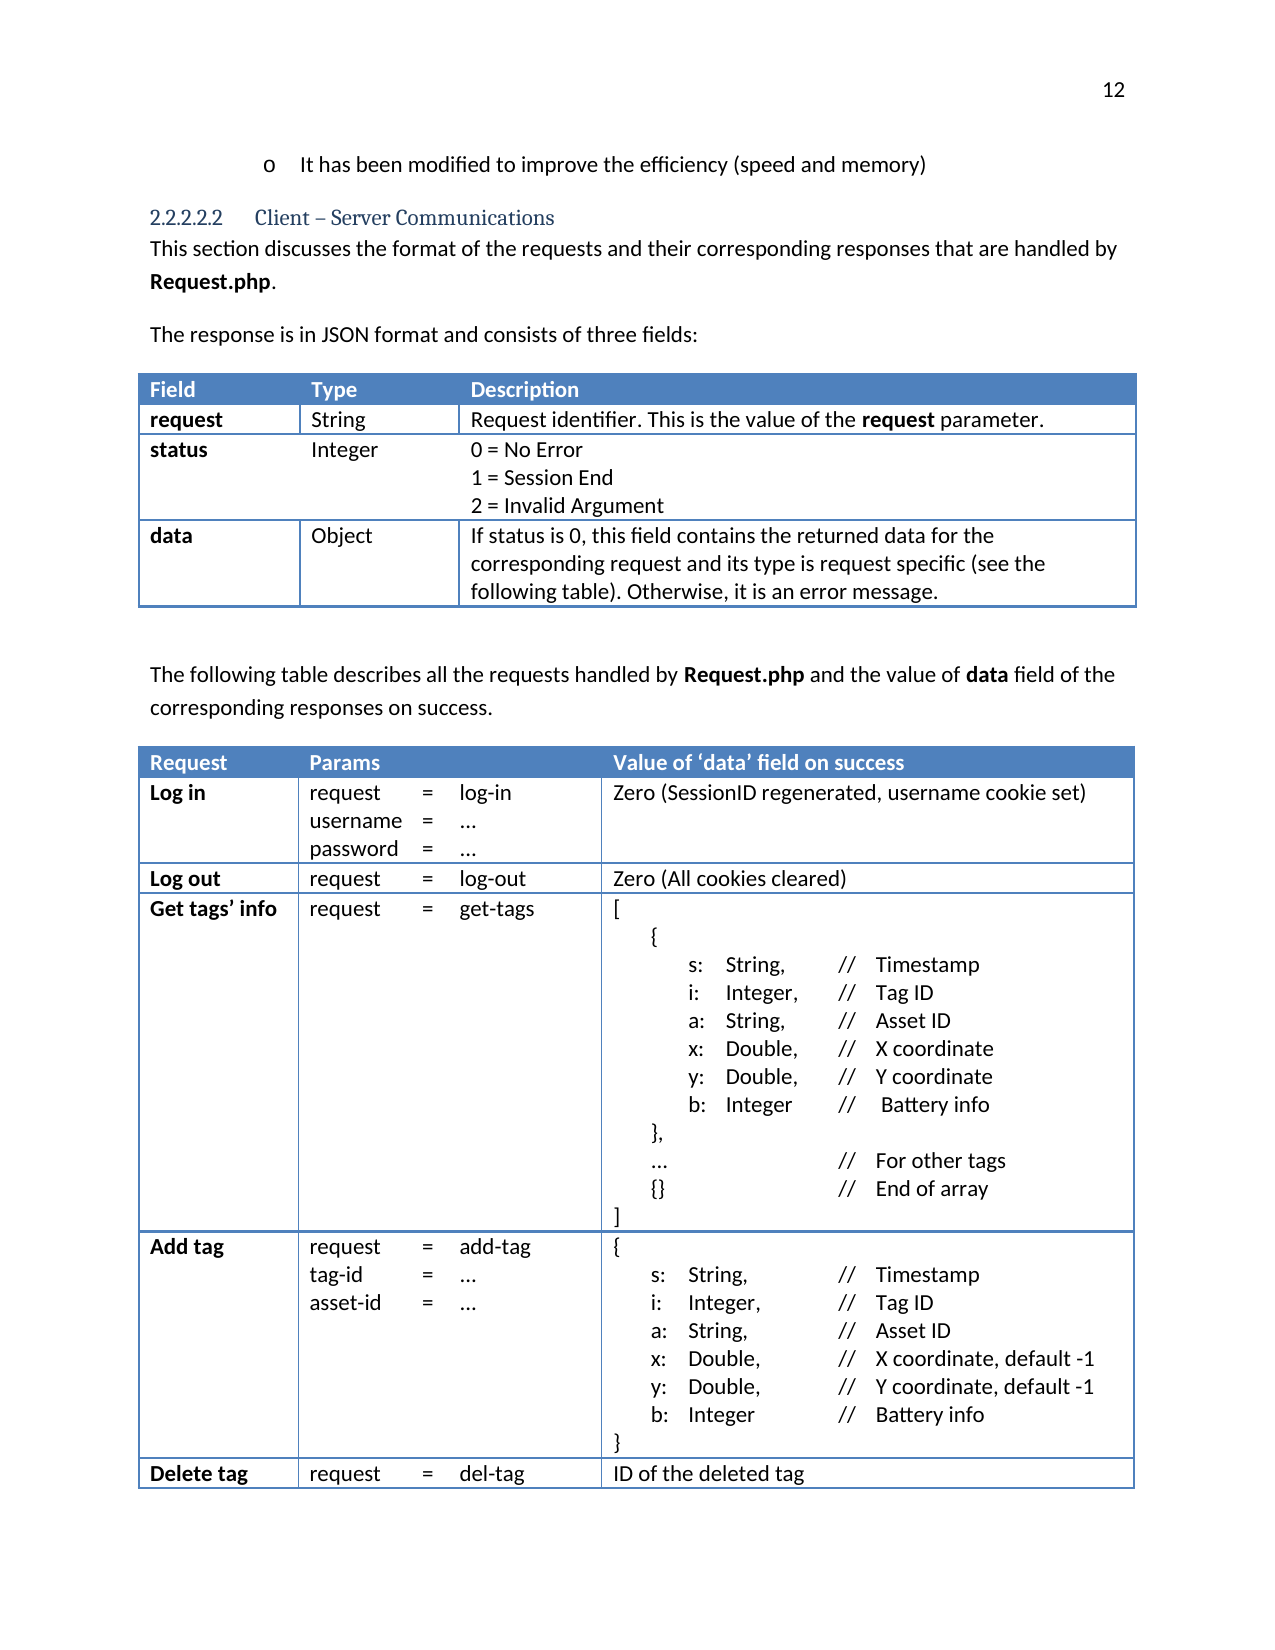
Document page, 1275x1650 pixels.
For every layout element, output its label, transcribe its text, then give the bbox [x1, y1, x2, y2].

table_cell Get tags’ info [140, 894, 298, 1230]
table_cell Zero (All cookies cleared) [602, 864, 1133, 892]
table_header Params [299, 748, 601, 776]
table_cell Request identifier. This is the value of the request parameter. [460, 405, 1135, 433]
table_cell Add tag [140, 1233, 298, 1457]
table_cell Zero (SessionID regenerated, username cookie set) [602, 778, 1133, 862]
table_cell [299, 1459, 601, 1487]
table_cell If status is 0, this field contains the returned data for the corresponding request and its type is request specific (see the following table). Otherwise, it is an error message. [460, 521, 1135, 605]
table_cell Integer [300, 435, 459, 519]
table_cell request = add-tag tag-id = ... asset-id = ... [299, 1233, 601, 1457]
table_cell request = get-tags [299, 894, 601, 1230]
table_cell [602, 1459, 1133, 1487]
table_header Description [459, 375, 1135, 403]
table_cell String [301, 405, 458, 433]
table_header Field [140, 375, 300, 403]
text The response is in JSON format and consists of three fields: [150, 320, 1125, 348]
table_cell { s: String, // Timestamp i: Integer, // Tag ID a: String, // Asset ID x: Double, // X coordinate, default -1 y: Double, // Y coordinate, default -1 b: Integer // Battery info } [602, 1233, 1133, 1457]
table_header Value of ‘data’ field on success [602, 748, 1133, 776]
table_cell data [140, 521, 299, 605]
text This section discusses the format of the requests and their corresponding responses that are handled by Request.php. [150, 234, 1125, 295]
table_cell request [140, 405, 299, 433]
table_cell request = log-out [299, 864, 601, 892]
table_cell Delete tag [140, 1459, 298, 1487]
table_cell [ { s: String, // Timestamp i: Integer, // Tag ID a: String, // Asset ID x: Double, // X coordinate y: Double, // Y coordinate b: Integer // Battery info }, ... // For other tags {} // End of array ] [602, 894, 1133, 1230]
table_cell 0 = No Error 1 = Session End 2 = Invalid Argument [459, 435, 1135, 519]
text The following table describes all the requests handled by Request.php and the value of data field of the corresponding responses on success. [150, 660, 1125, 721]
table_header Type [300, 375, 459, 403]
subtitle Client – Server Communications [150, 204, 1125, 231]
table_cell Log out [140, 864, 298, 892]
table_cell request = log-in username = ... password = ... [299, 778, 601, 862]
table_cell Object [301, 521, 458, 605]
table_header Request [140, 748, 298, 776]
list It has been modified to improve the efficiency (speed and memory) [262, 150, 1125, 179]
table_cell status [140, 435, 300, 519]
table_cell Log in [140, 778, 298, 862]
